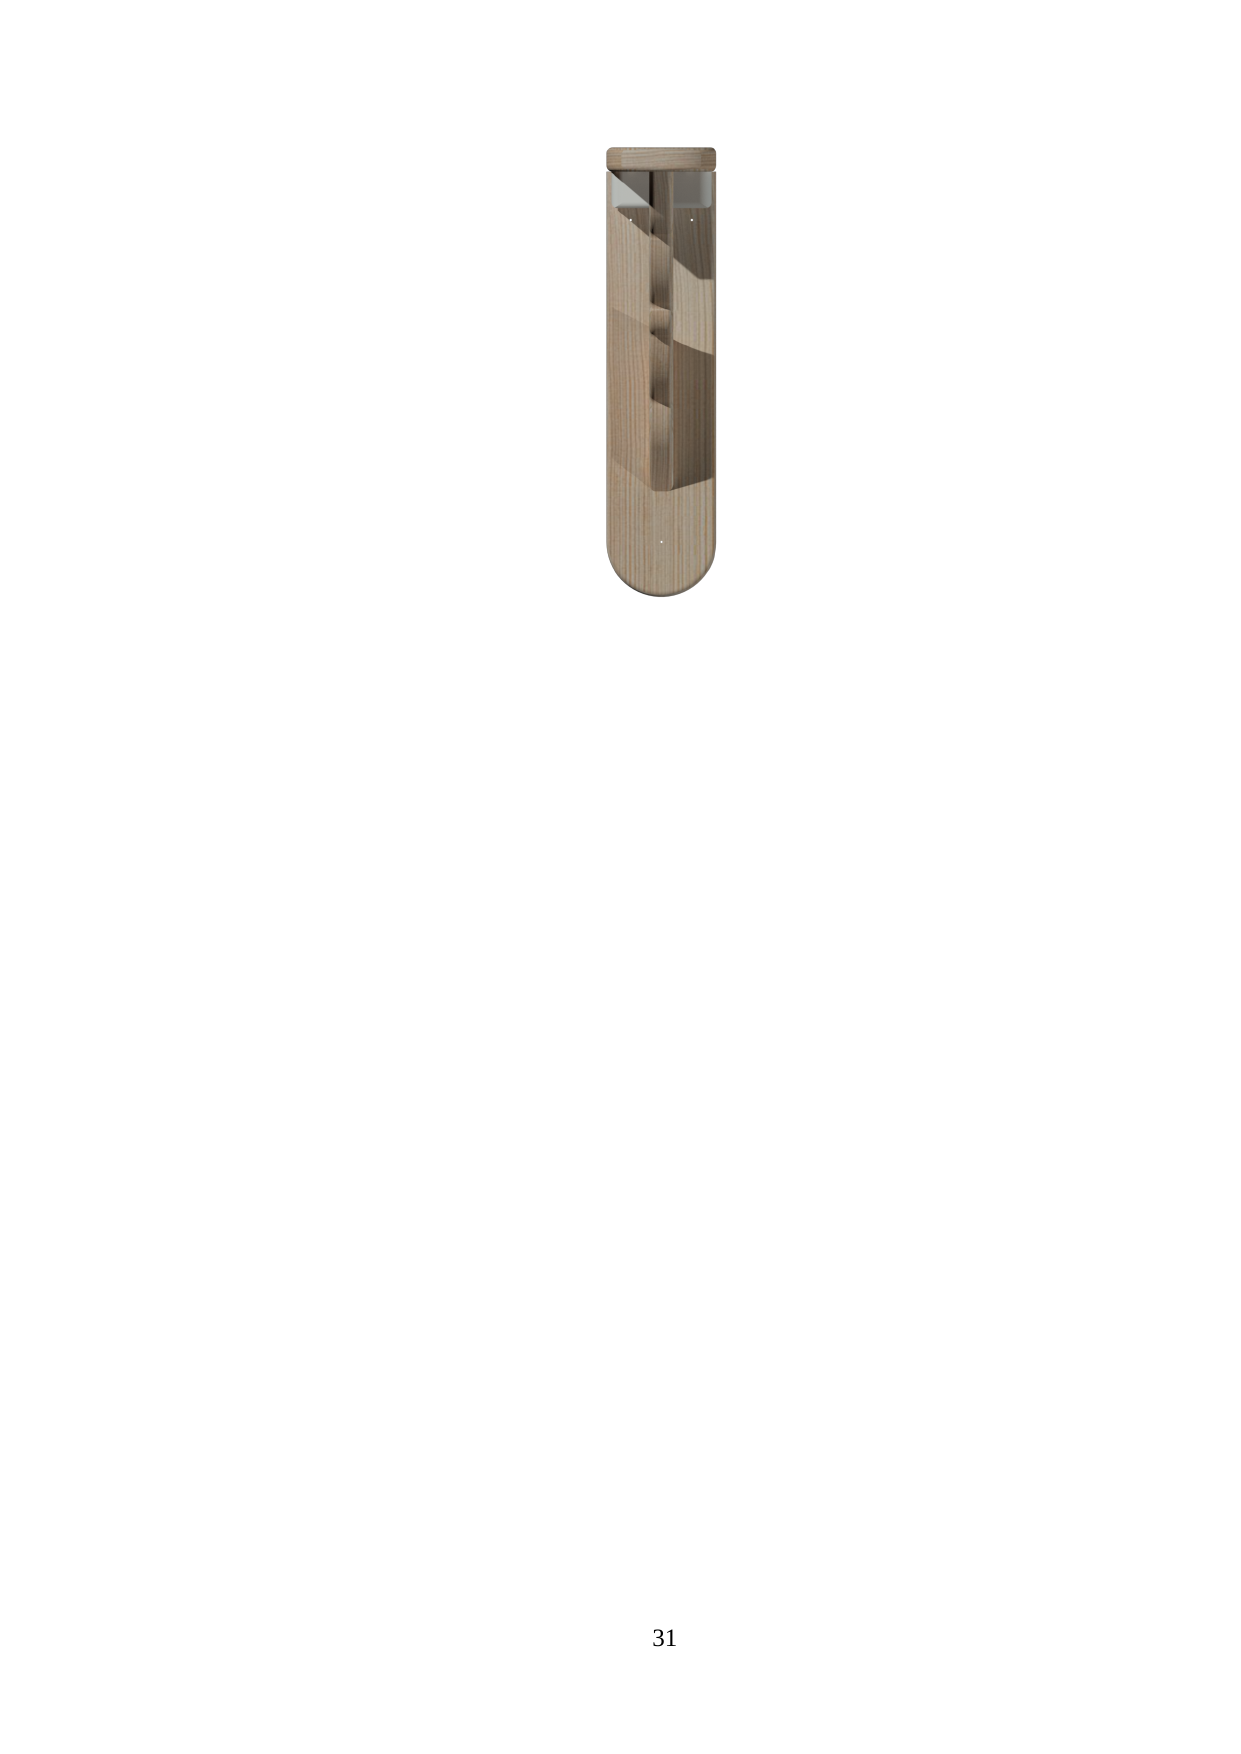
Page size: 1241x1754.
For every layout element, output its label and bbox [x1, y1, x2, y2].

picture [565, 118, 764, 635]
